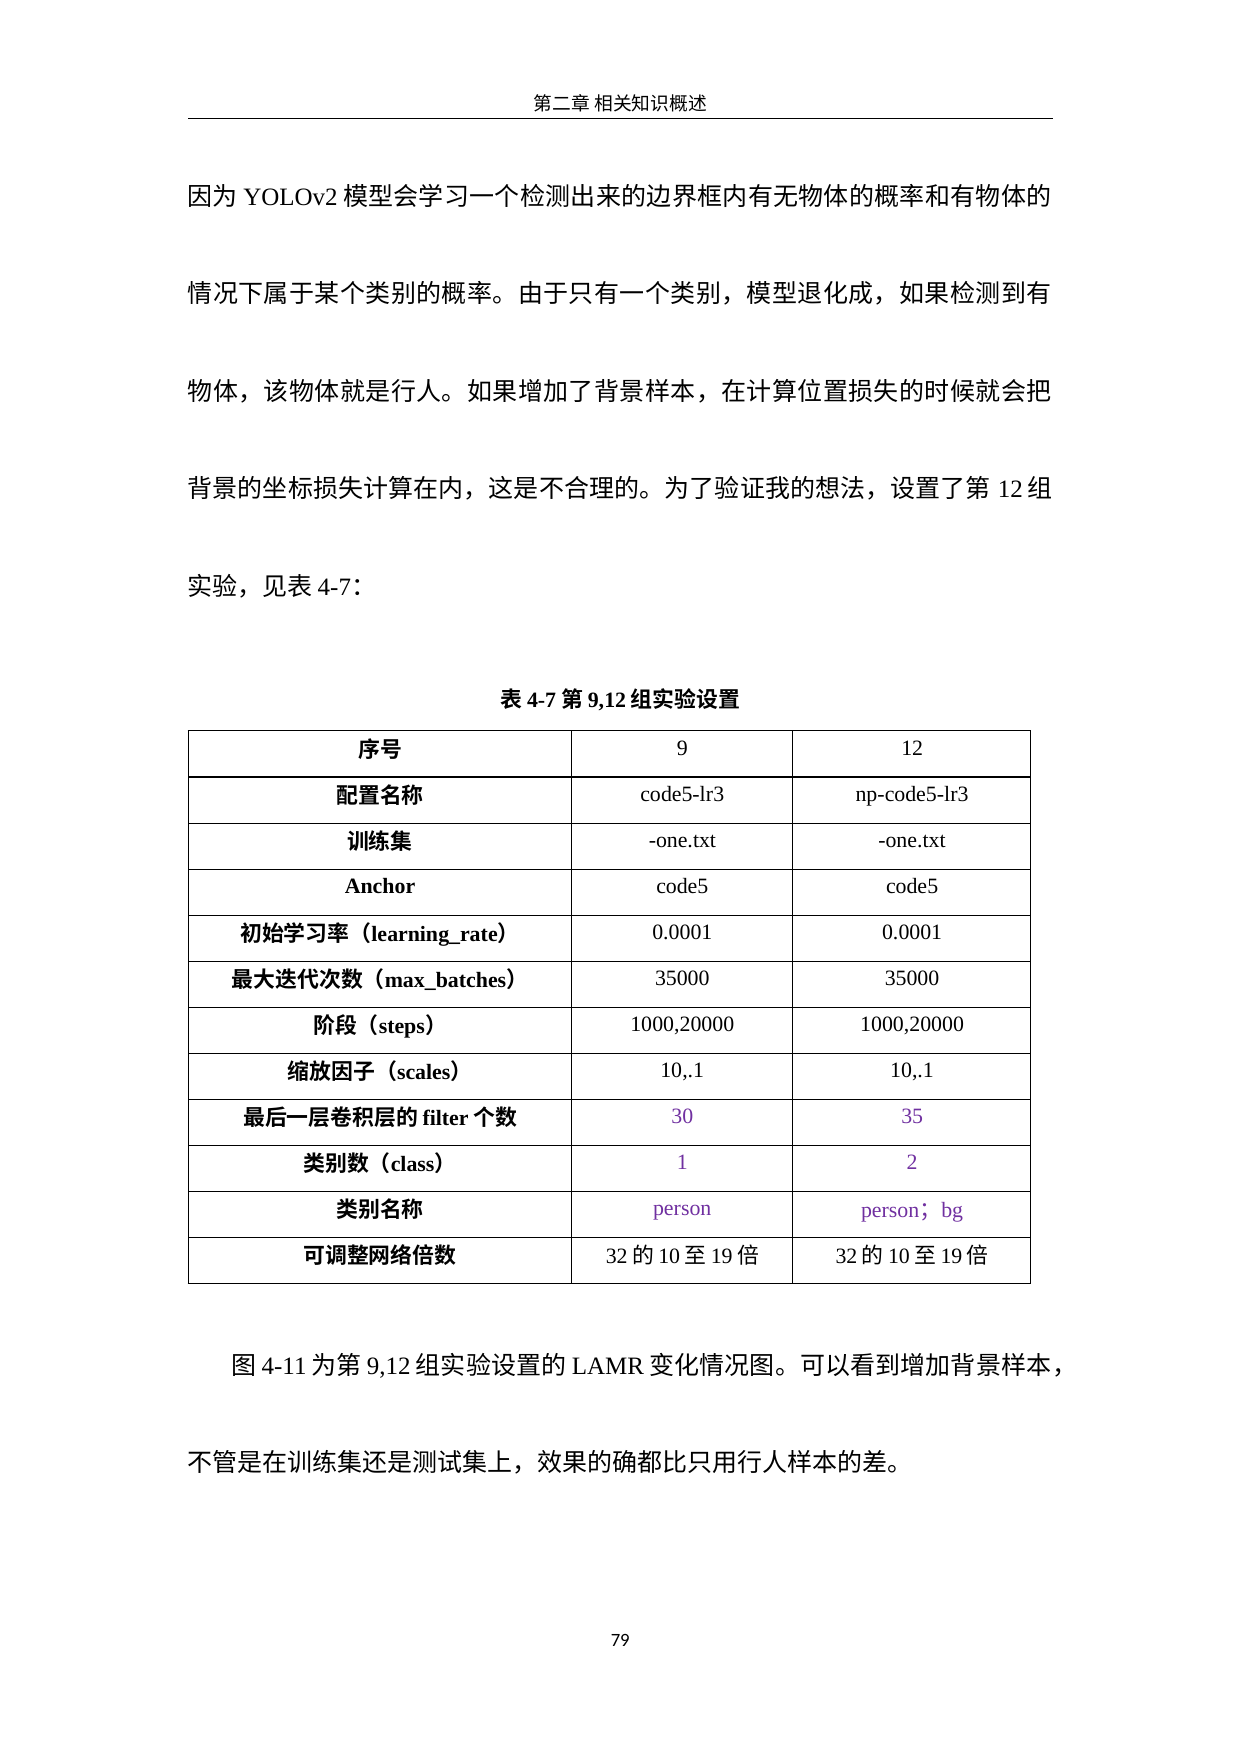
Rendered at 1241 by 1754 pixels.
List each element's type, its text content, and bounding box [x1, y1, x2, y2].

table_cell 0.0001 [793, 916, 1030, 961]
table_cell 10,.1 [793, 1054, 1030, 1099]
table_cell -one.txt [793, 824, 1030, 868]
table_cell code5 [793, 870, 1030, 914]
table_cell 10,.1 [572, 1054, 792, 1099]
table_cell 类别名称 [189, 1192, 571, 1237]
table_cell 缩放因子（scales） [189, 1054, 571, 1099]
table_cell 1 [572, 1146, 792, 1191]
table_cell 1000,20000 [793, 1008, 1030, 1053]
table_cell 训练集 [189, 824, 571, 868]
table_cell 类别数（class） [189, 1146, 571, 1191]
table_cell 初始学习率（learning_rate） [189, 916, 571, 961]
table_cell 阶段（steps） [189, 1008, 571, 1053]
table_cell 35 [793, 1100, 1030, 1145]
table_cell 30 [572, 1100, 792, 1145]
table_cell Anchor [189, 870, 571, 914]
table_cell 可调整网络倍数 [189, 1238, 571, 1283]
table_cell 35000 [793, 962, 1030, 1007]
table_header 9 [572, 731, 792, 776]
table_header 序号 [189, 731, 571, 776]
table_cell 1000,20000 [572, 1008, 792, 1053]
table_cell 最后一层卷积层的filter个数 [189, 1100, 571, 1145]
text 表4-7 第9,12组实验设置 [187, 682, 1053, 714]
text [187, 162, 1053, 617]
table_cell 32的10至19倍 [572, 1238, 792, 1283]
table_cell 配置名称 [189, 778, 571, 822]
table_cell person [572, 1192, 792, 1237]
table_cell code5-lr3 [572, 778, 792, 822]
table_cell 最大迭代次数（max_batches） [189, 962, 571, 1007]
table_header 12 [793, 731, 1030, 776]
table_cell 32的10至19倍 [793, 1238, 1030, 1283]
text 图4-11为第9,12组实验设置的LAMR变化情况图。可以看到增加背景样本，不管是在训练集还是测试集上，效果的确都比只用行人样本的差。 [187, 1331, 1053, 1493]
table_cell 2 [793, 1146, 1030, 1191]
table_cell person；bg [793, 1192, 1030, 1237]
table_cell 35000 [572, 962, 792, 1007]
table_cell 0.0001 [572, 916, 792, 961]
table_cell np-code5-lr3 [793, 778, 1030, 822]
table_cell code5 [572, 870, 792, 914]
table_cell -one.txt [572, 824, 792, 868]
